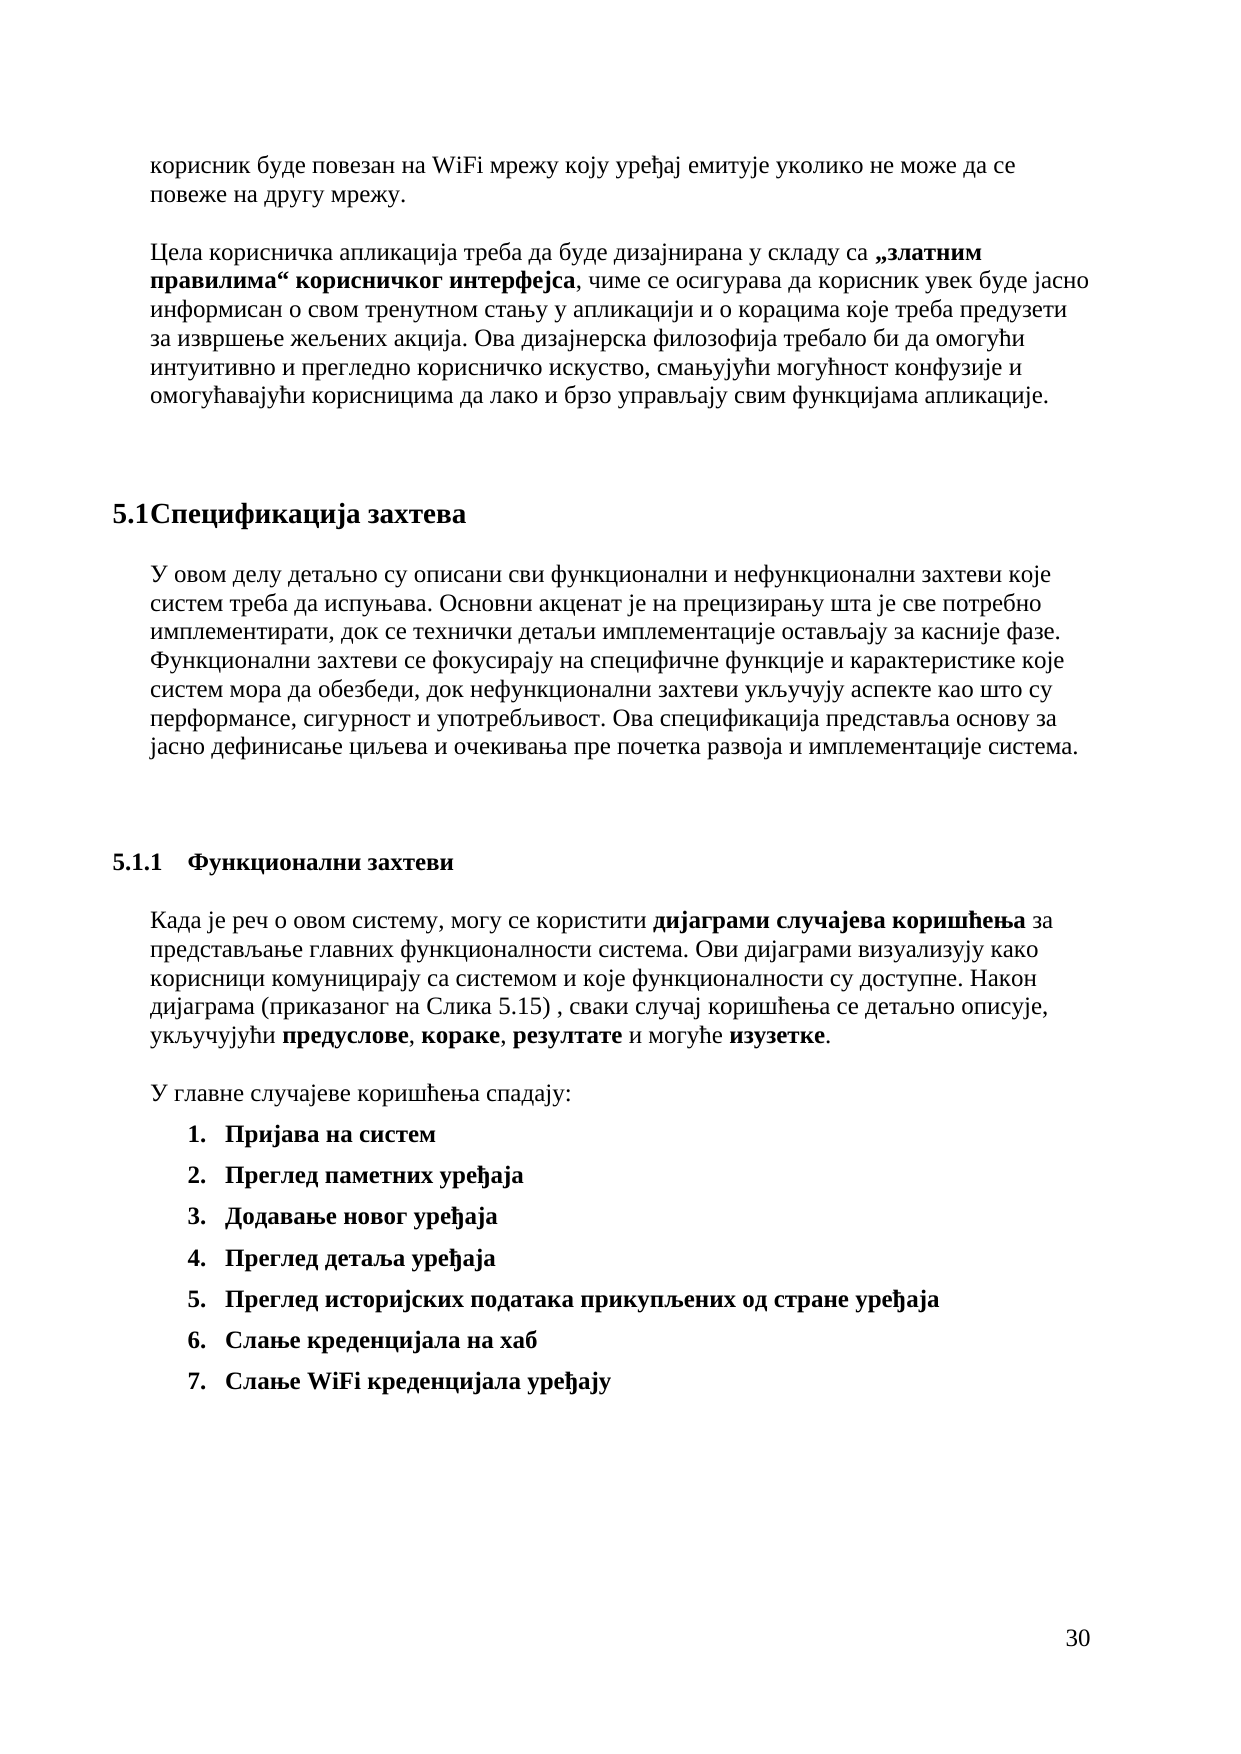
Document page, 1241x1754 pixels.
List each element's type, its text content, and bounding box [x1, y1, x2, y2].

list Преглед детаља уређаја [187, 1243, 1090, 1271]
text Цела корисничка апликација треба да буде дизајнирана у складу са „златним правилима“ корисничког интерфејса, чиме се осигурава да корисник увек буде јасно информисан о свом тренутном стању у апликацији и о корацима које треба предузети за извршење жељених акција. Ова дизајнерска филозофија требало би да омогући интуитивно и прегледно корисничко искуство, смањујући могућност конфузије и омогућавајући корисницима да лако и брзо управљају свим функцијама апликације. [150, 237, 1090, 409]
list Преглед паметних уређаја [187, 1160, 1090, 1189]
list Слање WiFi креденцијала уређају [187, 1366, 1090, 1395]
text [150, 150, 1090, 207]
list Слање креденцијала на хаб [187, 1325, 1090, 1354]
list Додавање новог уређаја [187, 1201, 1090, 1230]
subtitle Функционални захтеви [112, 847, 1090, 876]
list Преглед историјских података прикупљених од стране уређаја [187, 1284, 1090, 1313]
text У овом делу детаљно су описани сви функционални и нефункционални захтеви које систем треба да испуњава. Основни акценат је на прецизирању шта је све потребно имплементирати, док се технички детаљи имплементације остављају за касније фазе. Функционални захтеви се фокусирају на специфичне функције и карактеристике које систем мора да обезбеди, док нефункционални захтеви укључују аспекте као што су перформансе, сигурност и употребљивост. Ова спецификација представља основу за јасно дефинисање циљева и очекивања пре почетка развоја и имплементације система. [150, 559, 1090, 760]
subtitle Спецификација захтева [112, 496, 1090, 530]
list Пријава на систем [187, 1119, 1090, 1148]
